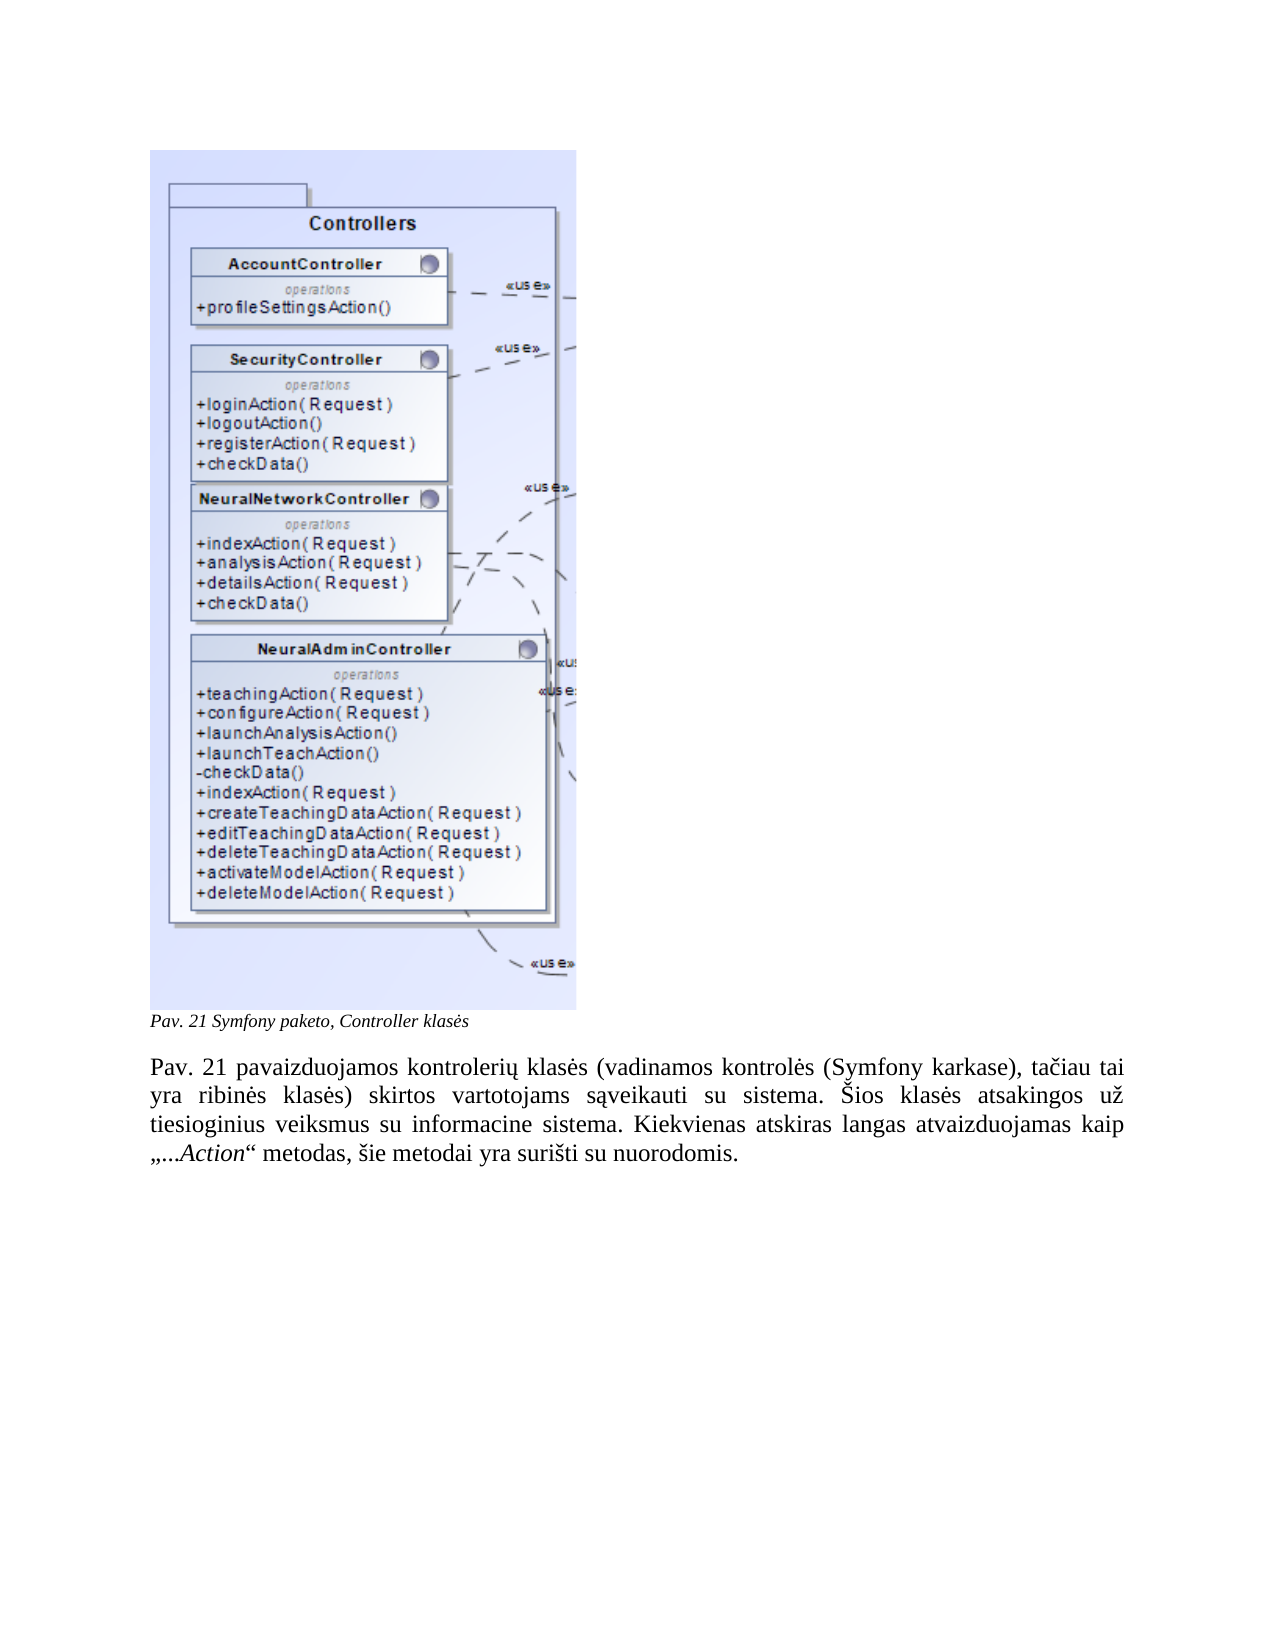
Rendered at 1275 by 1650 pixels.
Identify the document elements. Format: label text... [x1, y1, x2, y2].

text Pav. 21 Symfony paketo, Controller klasės [150, 1009, 1125, 1031]
picture [150, 150, 577, 1010]
text Pav. 21 pavaizduojamos kontrolerių klasės (vadinamos kontrolės (Symfony karkase), tačiau tai yra ribinės klasės) skirtos vartotojams sąveikauti su sistema. Šios klasės atsakingos už tiesioginius veiksmus su informacine sistema. Kiekvienas atskiras langas atvaizduojamas kaip „...Action“ metodas, šie metodai yra surišti su nuorodomis. [150, 1052, 1125, 1167]
